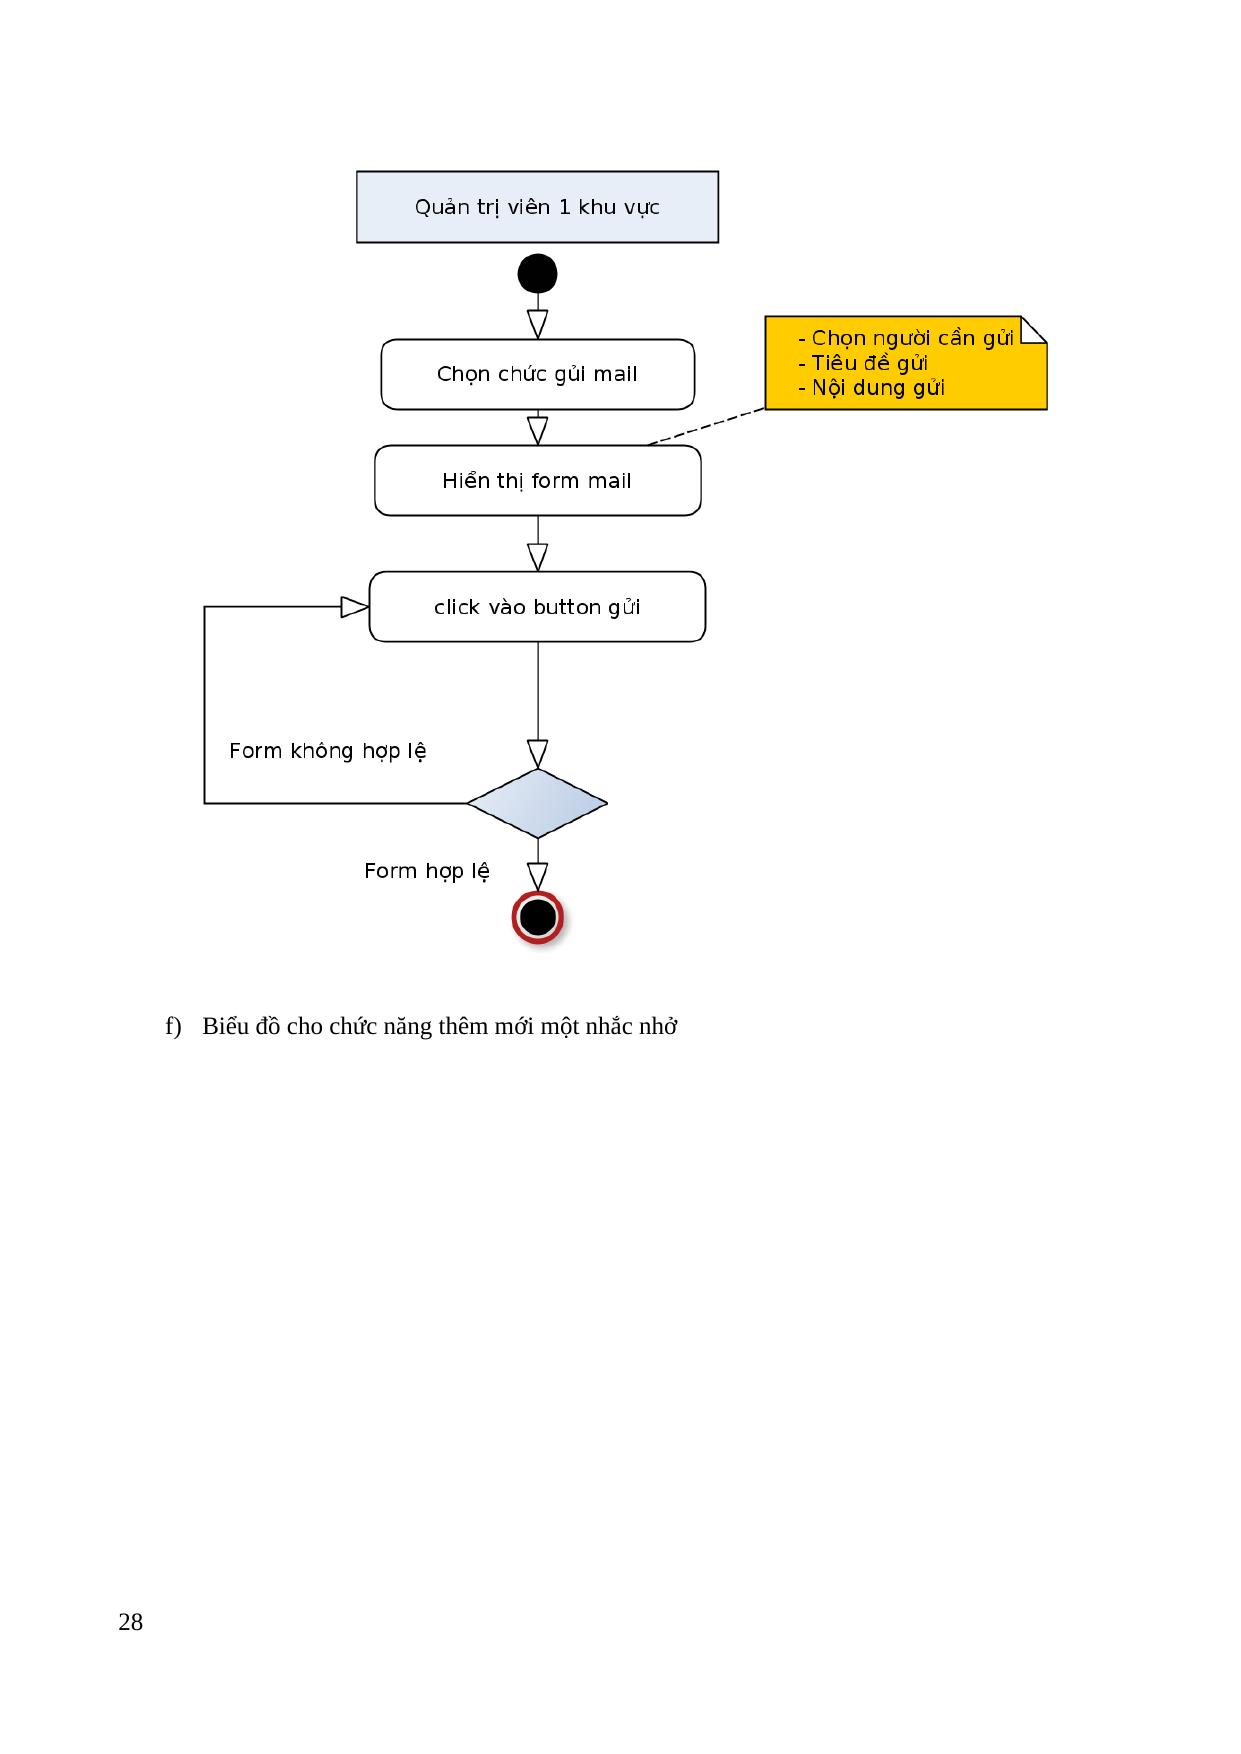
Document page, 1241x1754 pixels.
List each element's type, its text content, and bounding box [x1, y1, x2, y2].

picture [141, 143, 1099, 954]
list Biểu đồ cho chức năng thêm mới một nhắc nhở [165, 1011, 1122, 1039]
